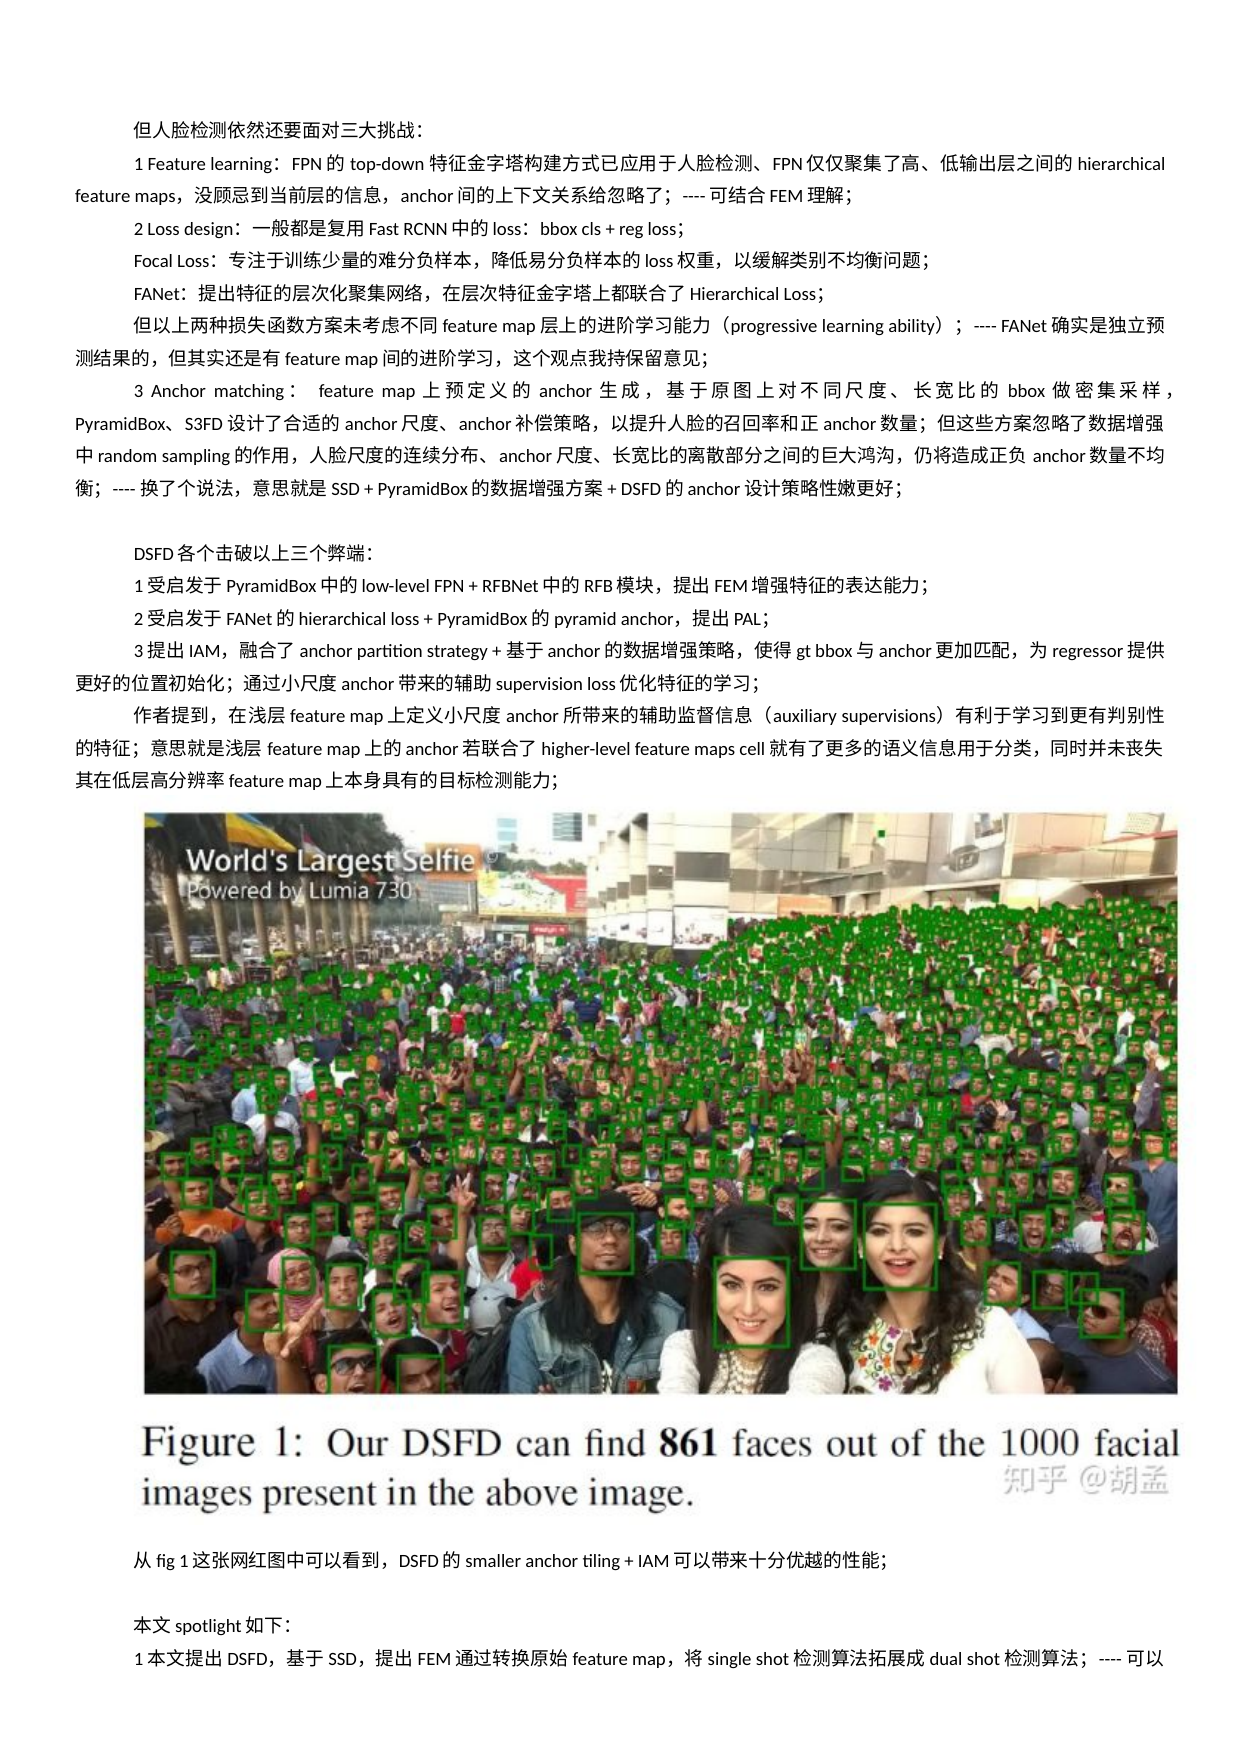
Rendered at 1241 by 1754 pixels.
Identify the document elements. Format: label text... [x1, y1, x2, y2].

text 1 Feature learning：FPN的 top-down 特征金字塔构建方式已应用于人脸检测、FPN仅仅聚集了高、低输出层之间的hierarchical feature maps，没顾忌到当前层的信息，anchor间的上下文关系给忽略了；---- 可结合FEM理解； [75, 146, 1165, 211]
text 3 Anchor matching： feature map上预定义的anchor生成，基于原图上对不同尺度、长宽比的bbox做密集采样，PyramidBox、S3FD设计了合适的anchor尺度、anchor补偿策略，以提升人脸的召回率和正anchor数量；但这些方案忽略了数据增强中random sampling的作用，人脸尺度的连续分布、anchor尺度、长宽比的离散部分之间的巨大鸿沟，仍将造成正负anchor数量不均衡；---- 换了个说法，意思就是SSD + PyramidBox的数据增强方案 + DSFD的anchor设计策略性嫩更好； [75, 373, 1165, 503]
text DSFD各个击破以上三个弊端： [75, 536, 1165, 568]
text 但以上两种损失函数方案未考虑不同feature map层上的进阶学习能力（progressive learning ability）；---- FANet确实是独立预测结果的，但其实还是有feature map间的进阶学习，这个观点我持保留意见； [75, 308, 1165, 373]
picture [133, 795, 1197, 1525]
text 1 受启发于PyramidBox中的low-level FPN + RFBNet中的RFB模块，提出FEM增强特征的表达能力； [75, 568, 1165, 601]
text 作者提到，在浅层feature map上定义小尺度anchor所带来的辅助监督信息（auxiliary supervisions）有利于学习到更有判别性的特征；意思就是浅层feature map上的anchor若联合了higher-level feature maps cell就有了更多的语义信息用于分类，同时并未丧失其在低层高分辨率feature map上本身具有的目标检测能力； [75, 698, 1165, 796]
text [75, 1641, 1165, 1673]
text 3 提出IAM，融合了anchor partition strategy + 基于anchor的数据增强策略，使得gt bbox与anchor更加匹配，为regressor提供更好的位置初始化；通过小尺度anchor带来的辅助supervision loss优化特征的学习； [75, 633, 1165, 698]
text FANet：提出特征的层次化聚集网络，在层次特征金字塔上都联合了Hierarchical Loss； [75, 276, 1165, 308]
text 但人脸检测依然还要面对三大挑战： [75, 113, 1165, 146]
text 2 Loss design：一般都是复用Fast RCNN中的loss：bbox cls + reg loss； [75, 211, 1165, 243]
text Focal Loss：专注于训练少量的难分负样本，降低易分负样本的loss权重，以缓解类别不均衡问题； [75, 243, 1165, 276]
text 本文spotlight如下： [75, 1608, 1165, 1641]
text 2 受启发于FANet的hierarchical loss + PyramidBox的pyramid anchor，提出PAL； [75, 601, 1165, 633]
text 从fig 1这张网红图中可以看到，DSFD的smaller anchor tiling + IAM可以带来十分优越的性能； [75, 1543, 1165, 1576]
